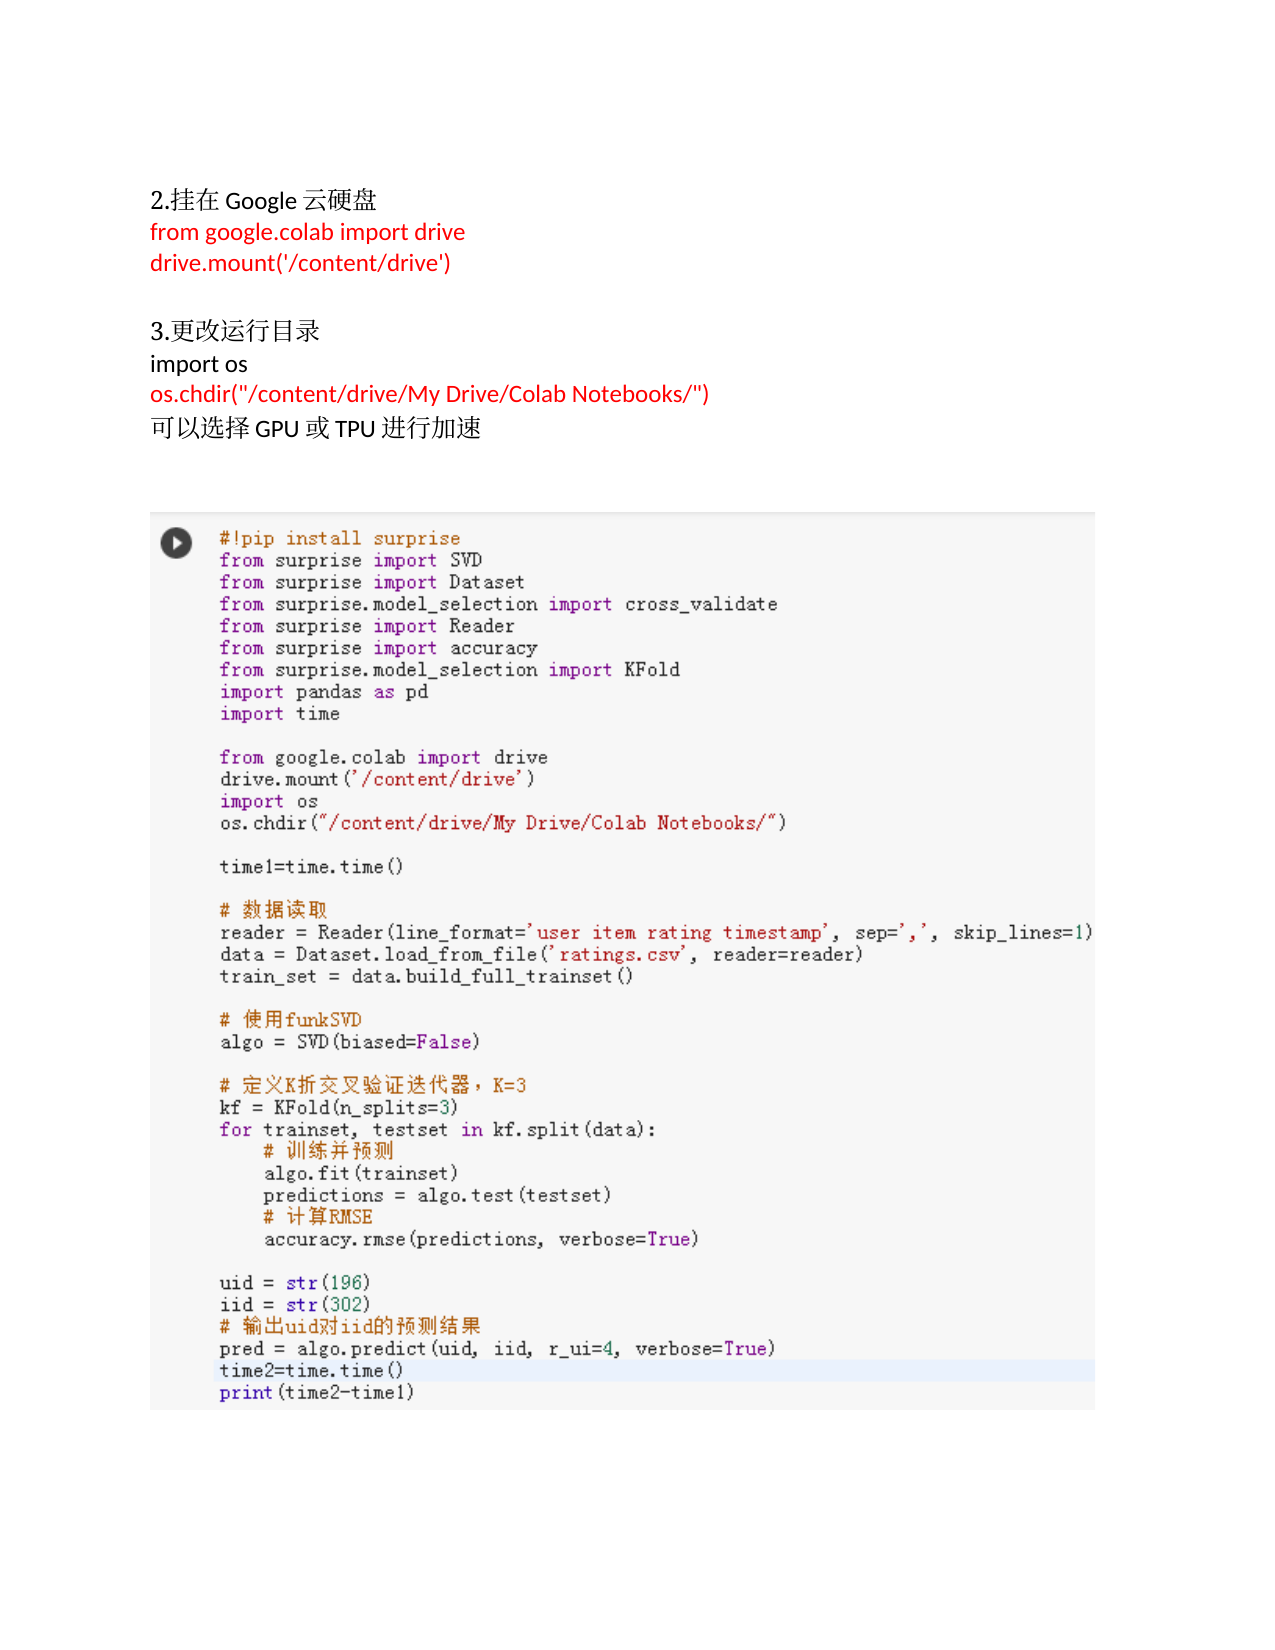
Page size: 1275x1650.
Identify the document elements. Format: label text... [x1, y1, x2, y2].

text import os [150, 348, 1125, 378]
text 3.更改运行目录 [150, 312, 1125, 348]
picture [150, 512, 1096, 1410]
text drive.mount('/content/drive') [150, 247, 1125, 278]
text 可以选择GPU或TPU进行加速 [150, 409, 1125, 445]
text from google.colab import drive [150, 217, 1125, 247]
text 2.挂在Google云硬盘 [150, 181, 1125, 217]
text os.chdir("/content/drive/My Drive/Colab Notebooks/") [150, 378, 1125, 409]
